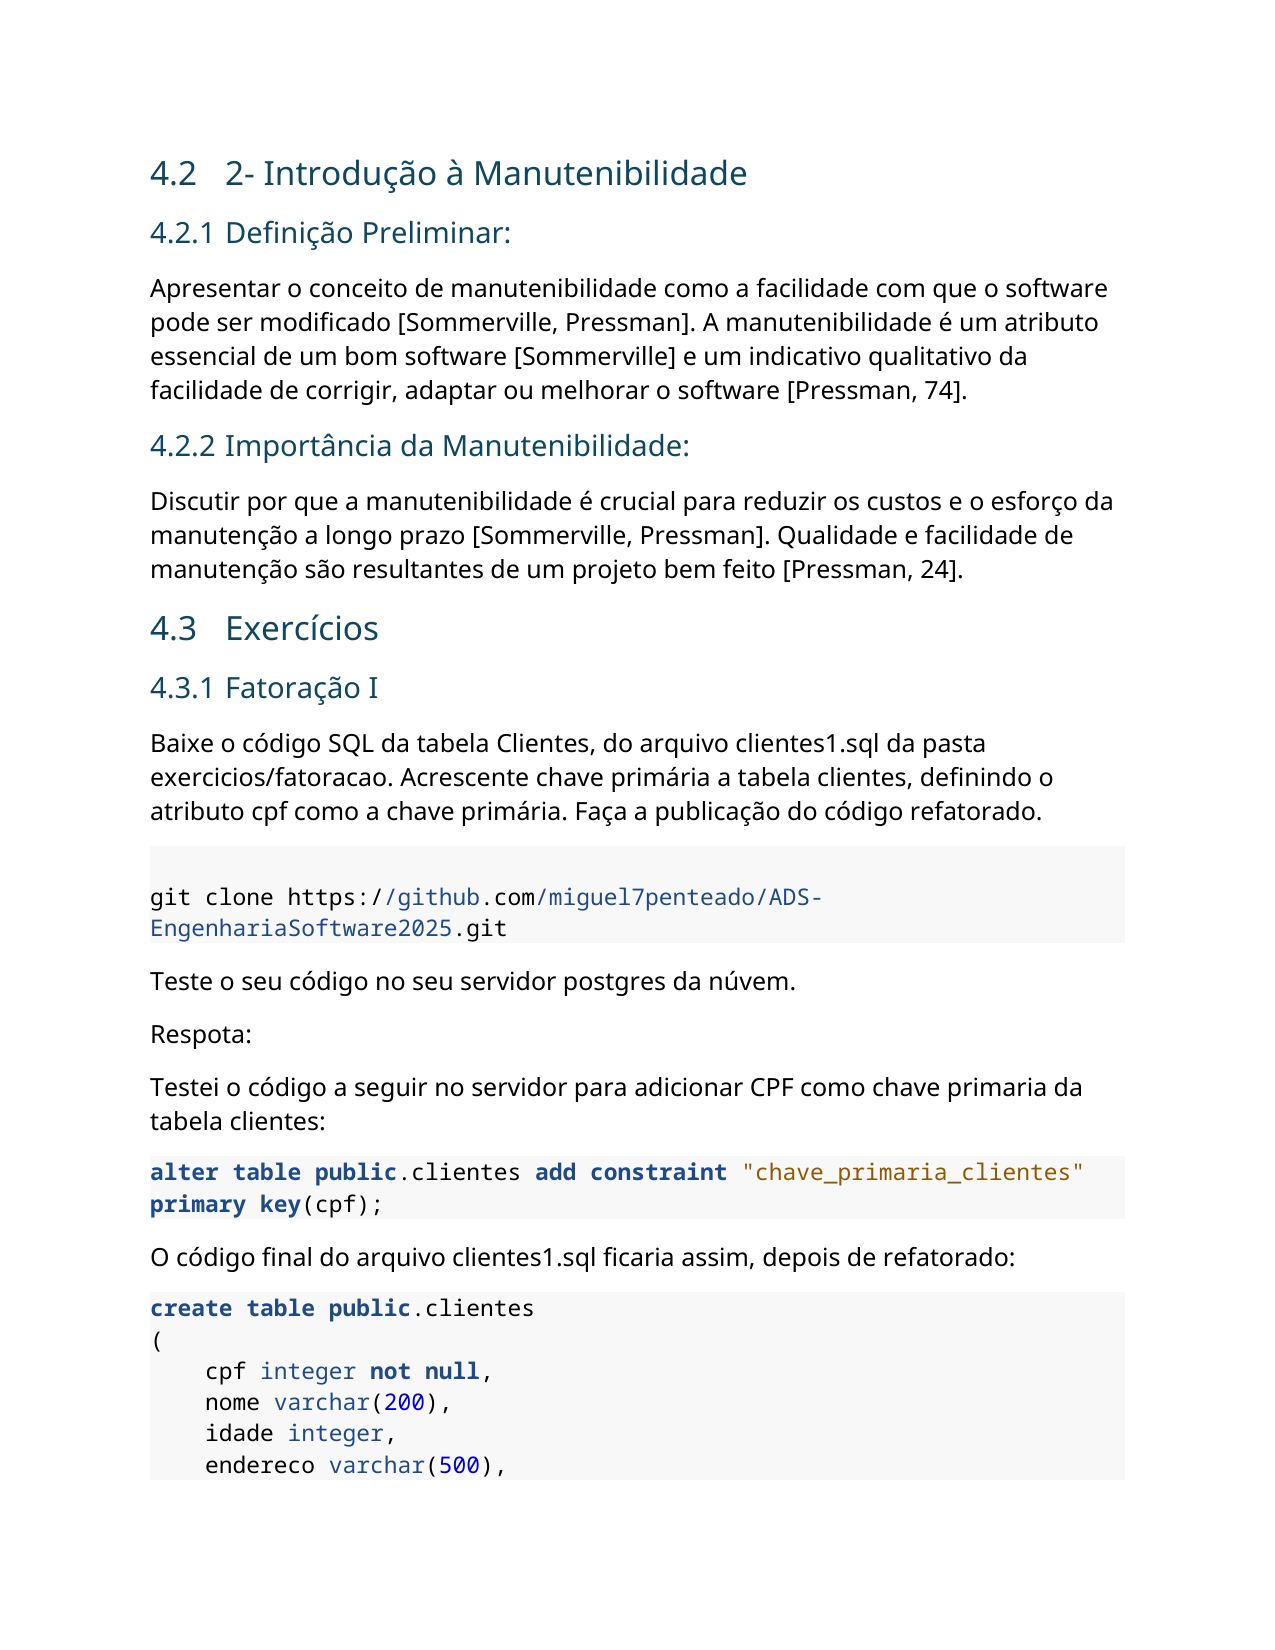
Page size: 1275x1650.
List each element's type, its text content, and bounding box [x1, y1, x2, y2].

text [150, 1292, 1125, 1480]
subtitle 4.3.1 Fatoração I [150, 667, 1125, 707]
text git clone https://github.com/miguel7penteado/ADS-EngenhariaSoftware2025.git [150, 846, 1125, 943]
text Testei o código a seguir no servidor para adicionar CPF como chave primaria da tabela clientes: [150, 1069, 1125, 1137]
subtitle 4.2.1 Definição Preliminar: [150, 212, 1125, 252]
subtitle 4.2.2 Importância da Manutenibilidade: [150, 426, 1125, 465]
text Baixe o código SQL da tabela Clientes, do arquivo clientes1.sql da pasta exercicios/fatoracao. Acrescente chave primária a tabela clientes, definindo o atributo cpf como a chave primária. Faça a publicação do código refatorado. [150, 725, 1125, 828]
text Teste o seu código no seu servidor postgres da núvem. [150, 964, 1125, 998]
subtitle 4.3 Exercícios [150, 605, 1125, 650]
text Apresentar o conceito de manutenibilidade como a facilidade com que o software pode ser modificado [Sommerville, Pressman]. A manutenibilidade é um atributo essencial de um bom software [Sommerville] e um indicativo qualitativo da facilidade de corrigir, adaptar ou melhorar o software [Pressman, 74]. [150, 271, 1125, 407]
subtitle 4.2 2- Introdução à Manutenibilidade [150, 150, 1125, 195]
text Respota: [150, 1017, 1125, 1051]
text Discutir por que a manutenibilidade é crucial para reduzir os custos e o esforço da manutenção a longo prazo [Sommerville, Pressman]. Qualidade e facilidade de manutenção são resultantes de um projeto bem feito [Pressman, 24]. [150, 484, 1125, 586]
text O código final do arquivo clientes1.sql ficaria assim, depois de refatorado: [150, 1239, 1125, 1274]
text alter table public.clientes add constraint "chave_primaria_clientes" primary key(cpf); [150, 1156, 1125, 1219]
